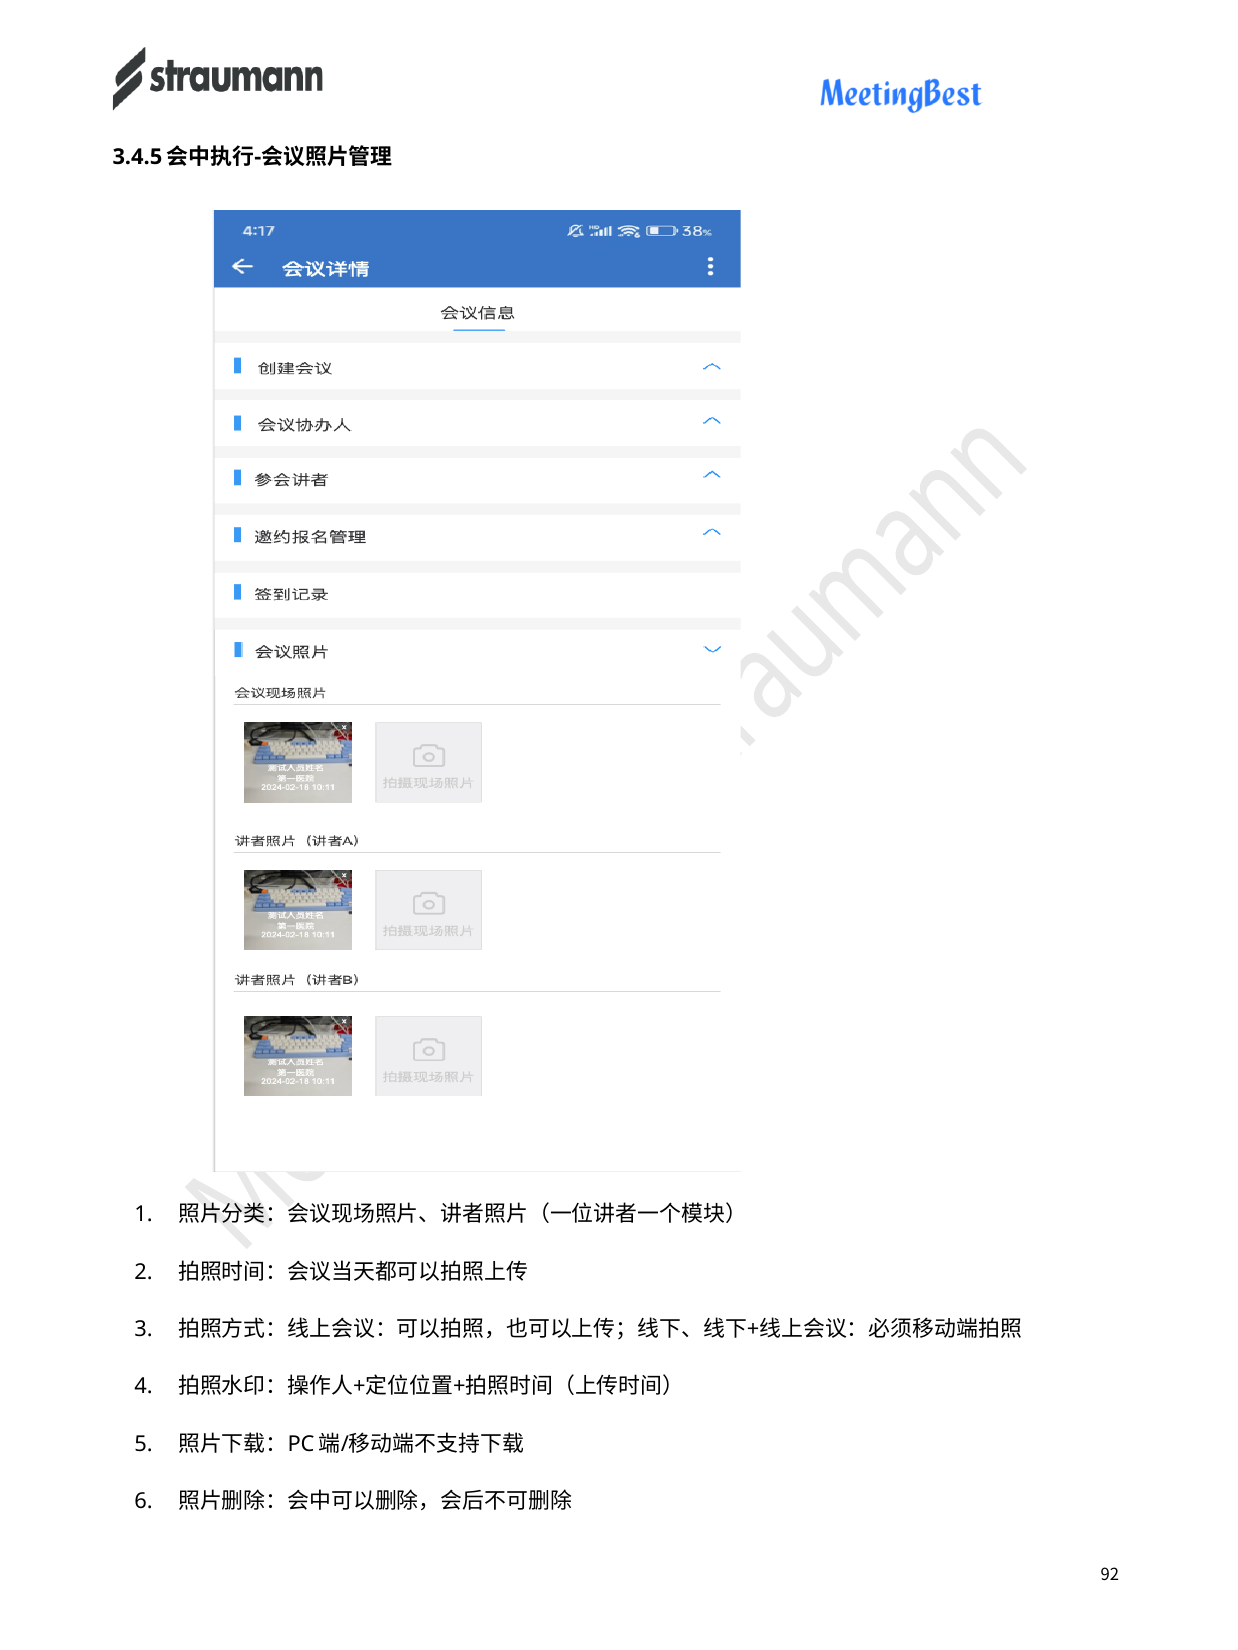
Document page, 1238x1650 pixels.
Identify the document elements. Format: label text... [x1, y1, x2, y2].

list 拍照水印：操作人+定位位置+拍照时间（上传时间） [134, 1368, 1119, 1400]
picture [212, 210, 741, 1172]
picture [812, 70, 989, 114]
list 拍照时间：会议当天都可以拍照上传 [134, 1254, 1119, 1285]
subtitle 3.4.5会中执行-会议照片管理 [104, 137, 1127, 173]
list 照片分类：会议现场照片、讲者照片（一位讲者一个模块） [134, 1196, 1119, 1228]
list 照片删除：会中可以删除，会后不可删除 [134, 1483, 1119, 1514]
picture [112, 45, 323, 114]
list 照片下载：PC端/移动端不支持下载 [134, 1426, 1119, 1457]
list 拍照方式：线上会议：可以拍照，也可以上传；线下、线下+线上会议：必须移动端拍照 [134, 1311, 1119, 1343]
